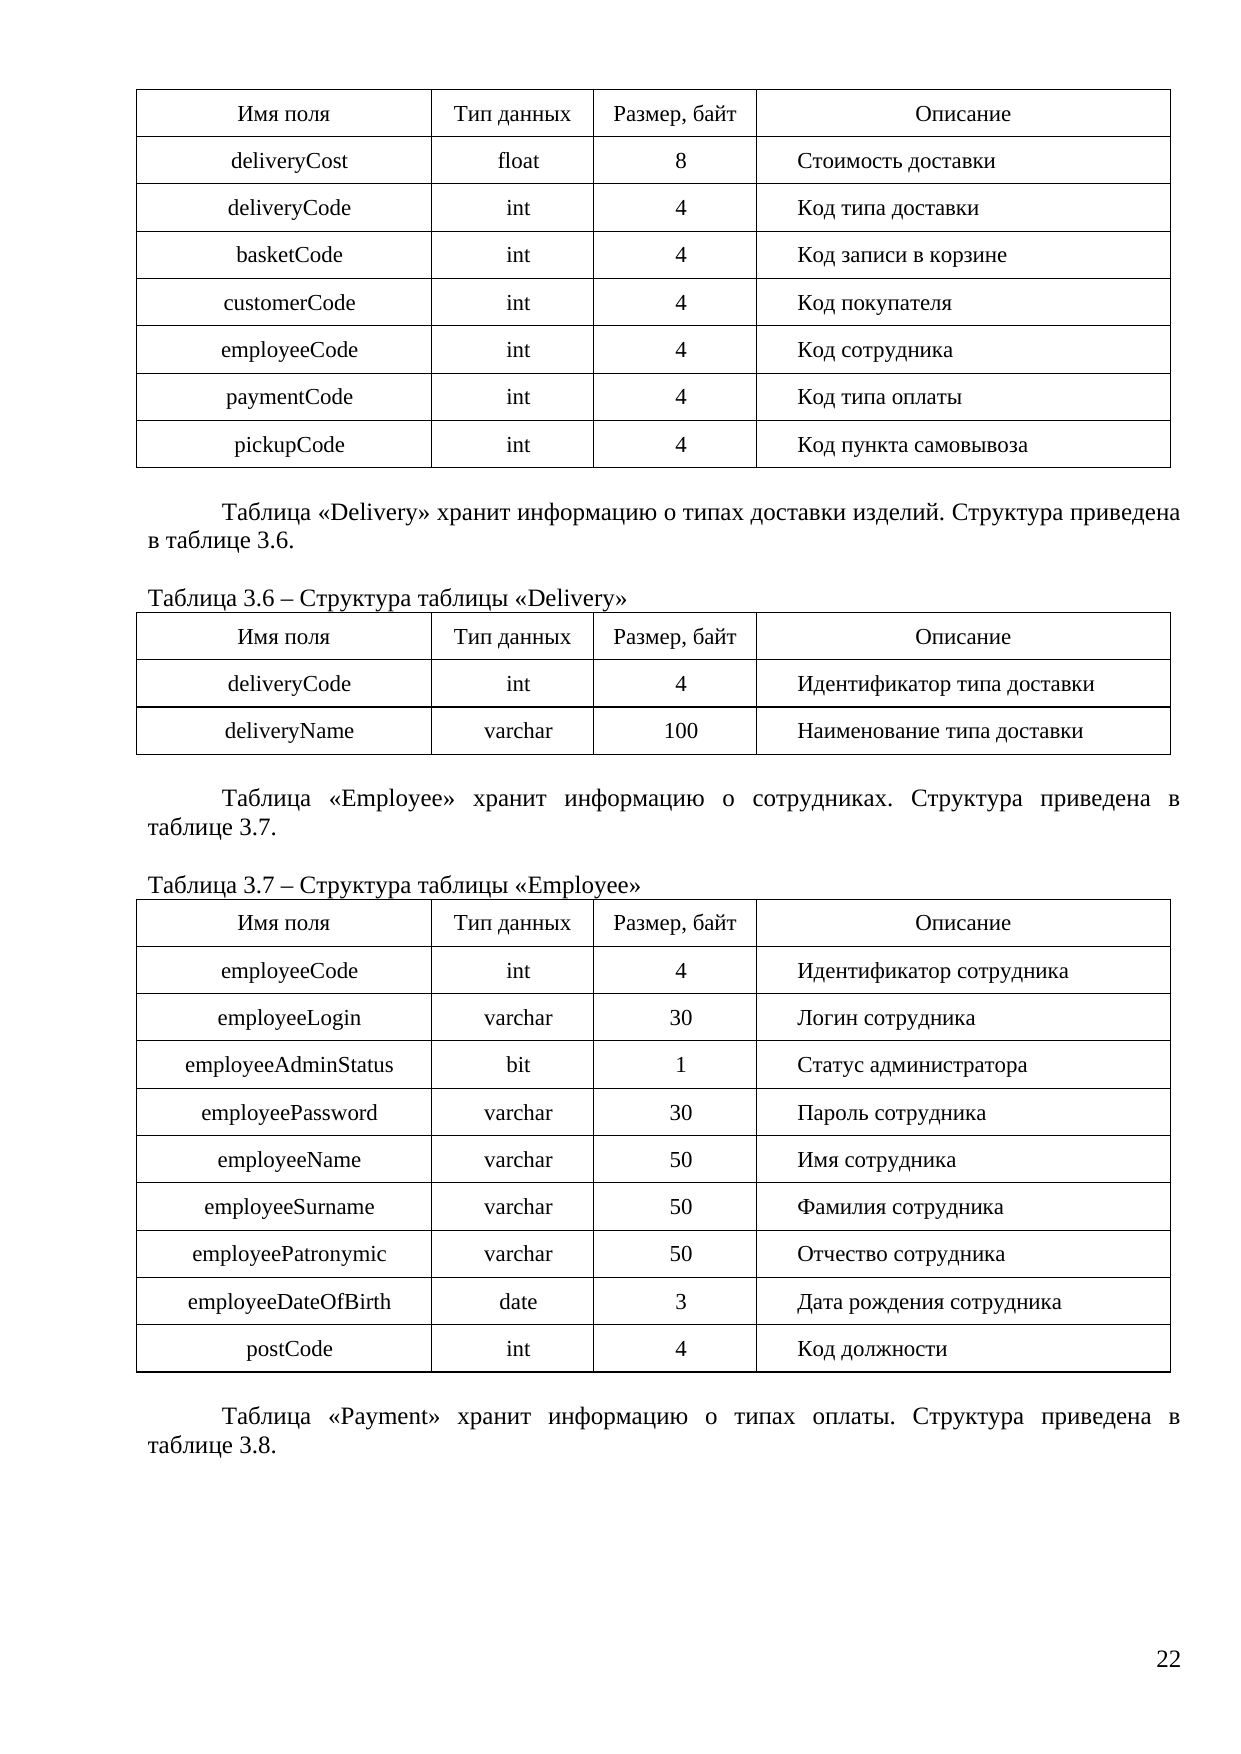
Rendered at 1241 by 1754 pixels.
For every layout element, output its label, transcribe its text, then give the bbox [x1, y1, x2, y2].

table_cell int [432, 660, 593, 706]
table_cell varchar [432, 1183, 593, 1229]
table_cell int [432, 374, 593, 420]
table_cell employeeLogin [137, 994, 431, 1040]
table_cell deliveryCost [137, 137, 431, 183]
table_cell employeeCode [137, 947, 431, 993]
table_cell date [432, 1278, 593, 1324]
table_cell employeeDateOfBirth [137, 1278, 431, 1324]
table_cell 4 [594, 947, 756, 993]
table_cell 4 [594, 279, 756, 325]
table_cell 4 [594, 421, 756, 467]
table_header Размер, байт [594, 900, 756, 946]
text Таблица 3.7 – Структура таблицы «Employee» [148, 870, 1181, 898]
text Таблица 3.6 – Структура таблицы «Delivery» [148, 583, 1181, 612]
table_cell 4 [594, 660, 756, 706]
table_cell basketCode [137, 232, 431, 278]
table_cell employeeName [137, 1136, 431, 1182]
table_cell 4 [594, 184, 756, 231]
table_cell Статус администратора [757, 1041, 1170, 1088]
table_cell Код пункта самовывоза [757, 421, 1170, 467]
table_header Тип данных [432, 900, 593, 946]
table_cell int [432, 279, 593, 325]
table_header Тип данных [432, 613, 593, 659]
table_header Имя поля [137, 900, 431, 946]
table_header Имя поля [137, 613, 431, 659]
table_cell 4 [594, 374, 756, 420]
table_header Описание [757, 90, 1170, 136]
table_cell Наименование типа доставки [757, 708, 1170, 754]
table_cell 100 [594, 708, 756, 754]
table_cell Пароль сотрудника [757, 1089, 1170, 1135]
table_cell float [432, 137, 593, 183]
text Таблица «Delivery» хранит информацию о типах доставки изделий. Структура приведена в таблице 3.6. [148, 497, 1181, 554]
table_cell Код типа доставки [757, 184, 1170, 231]
table_header Имя поля [137, 90, 431, 136]
table_cell Идентификатор типа доставки [757, 660, 1170, 706]
table_cell employeePatronymic [137, 1231, 431, 1277]
table_cell int [432, 421, 593, 467]
table_cell Фамилия сотрудника [757, 1183, 1170, 1229]
table_cell 30 [594, 994, 756, 1040]
table_cell employeePassword [137, 1089, 431, 1135]
table_cell deliveryCode [137, 184, 431, 231]
table_cell Имя сотрудника [757, 1136, 1170, 1182]
table_cell Логин сотрудника [757, 994, 1170, 1040]
table_cell 50 [594, 1136, 756, 1182]
text Таблица «Employee» хранит информацию о сотрудниках. Структура приведена в таблице 3.7. [148, 783, 1181, 841]
table_cell int [432, 947, 593, 993]
table_cell varchar [432, 1089, 593, 1135]
table_cell Дата рождения сотрудника [757, 1278, 1170, 1324]
table_cell 4 [594, 326, 756, 372]
table_cell int [432, 232, 593, 278]
table_cell varchar [432, 1231, 593, 1277]
table_header Тип данных [432, 90, 593, 136]
table_cell customerCode [137, 279, 431, 325]
table_cell employeeCode [137, 326, 431, 372]
table_header Размер, байт [594, 90, 756, 136]
table_header Описание [757, 613, 1170, 659]
table_cell int [432, 1325, 593, 1371]
table_cell int [432, 184, 593, 231]
table_cell Код должности [757, 1325, 1170, 1371]
table_cell paymentCode [137, 374, 431, 420]
table_cell Идентификатор сотрудника [757, 947, 1170, 993]
table_cell varchar [432, 994, 593, 1040]
table_cell 4 [594, 232, 756, 278]
table_header Размер, байт [594, 613, 756, 659]
table_cell 30 [594, 1089, 756, 1135]
table_cell pickupCode [137, 421, 431, 467]
table_cell Код покупателя [757, 279, 1170, 325]
table_cell bit [432, 1041, 593, 1088]
table_cell 3 [594, 1278, 756, 1324]
table_cell employeeSurname [137, 1183, 431, 1229]
table_cell deliveryCode [137, 660, 431, 706]
table_cell int [432, 326, 593, 372]
table_cell Стоимость доставки [757, 137, 1170, 183]
table_cell Код записи в корзине [757, 232, 1170, 278]
table_cell Отчество сотрудника [757, 1231, 1170, 1277]
table_cell 4 [594, 1325, 756, 1371]
table_cell deliveryName [137, 708, 431, 754]
table_cell 8 [594, 137, 756, 183]
table_cell Код сотрудника [757, 326, 1170, 372]
table_cell varchar [432, 1136, 593, 1182]
table_header Описание [757, 900, 1170, 946]
table_cell 50 [594, 1231, 756, 1277]
table_cell 1 [594, 1041, 756, 1088]
table_cell postCode [137, 1325, 431, 1371]
table_cell varchar [432, 708, 593, 754]
table_cell employeeAdminStatus [137, 1041, 431, 1088]
table_cell Код типа оплаты [757, 374, 1170, 420]
table_cell 50 [594, 1183, 756, 1229]
text Таблица «Payment» хранит информацию о типах оплаты. Структура приведена в таблице 3.8. [148, 1401, 1181, 1459]
